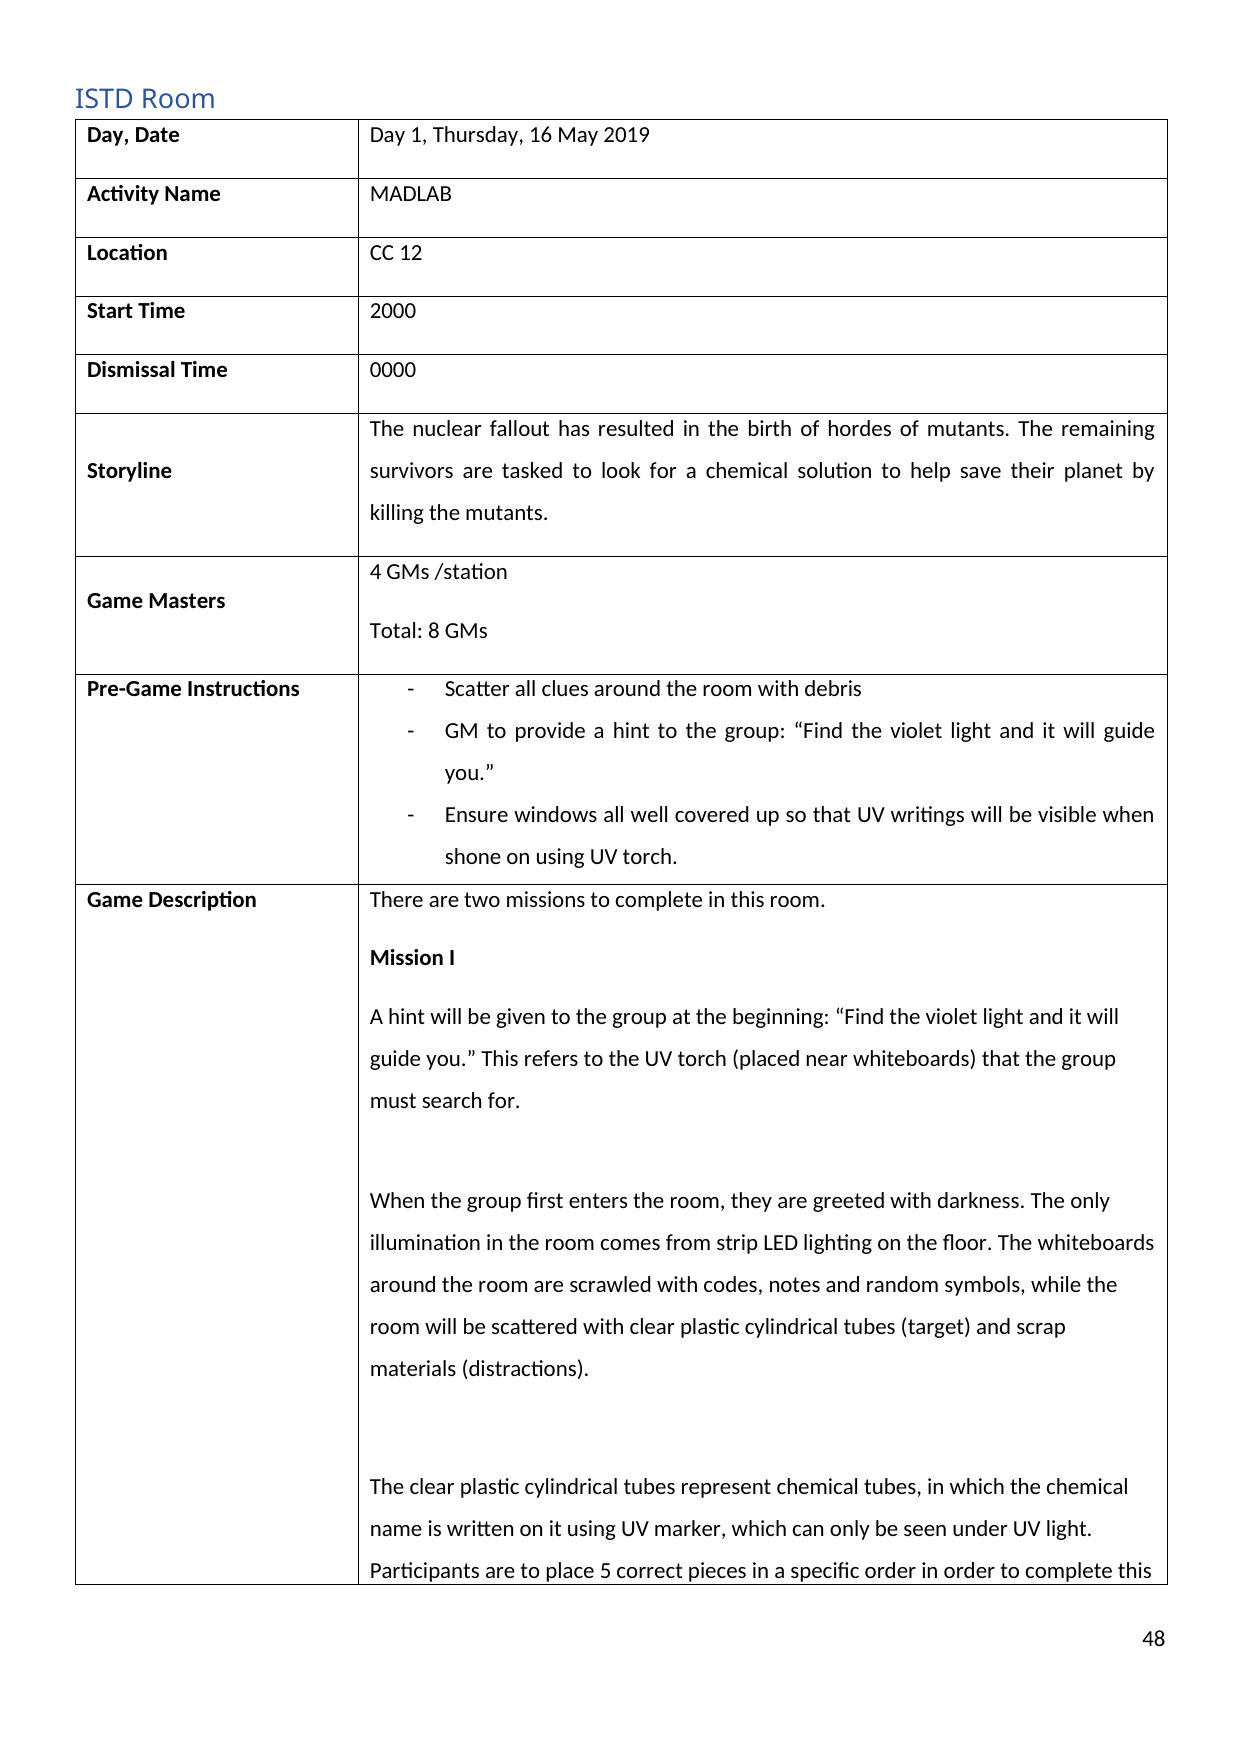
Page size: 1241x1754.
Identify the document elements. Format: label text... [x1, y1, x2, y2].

table_cell Scatter all clues around the room with debris GM to provide a hint to the group: “Find the violet light and it will guide you.” Ensure windows all well covered up so that UV writings will be visible when shone on using UV torch. [359, 675, 1167, 884]
table_cell Dismissal Time [76, 355, 358, 413]
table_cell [359, 885, 1167, 1584]
table_cell 4 GMs /station Total: 8 GMs [359, 557, 1167, 673]
table_cell 2000 [359, 297, 1167, 354]
table_header Day, Date [76, 120, 358, 178]
table_header Day 1, Thursday, 16 May 2019 [359, 120, 1167, 178]
table_cell Activity Name [76, 179, 358, 237]
table_cell Storyline [76, 414, 358, 556]
table_cell Pre-Game Instructions [76, 675, 358, 884]
table_cell 0000 [359, 355, 1167, 413]
subtitle ISTD Room [75, 79, 1165, 116]
table_cell Location [76, 238, 358, 296]
table_cell Start Time [76, 297, 358, 354]
table_cell Game Masters [76, 557, 358, 673]
table_cell Game Description [76, 885, 358, 1584]
table_cell CC 12 [359, 238, 1167, 296]
table_cell The nuclear fallout has resulted in the birth of hordes of mutants. The remaining survivors are tasked to look for a chemical solution to help save their planet by killing the mutants. [359, 414, 1167, 556]
table_cell MADLAB [359, 179, 1167, 237]
